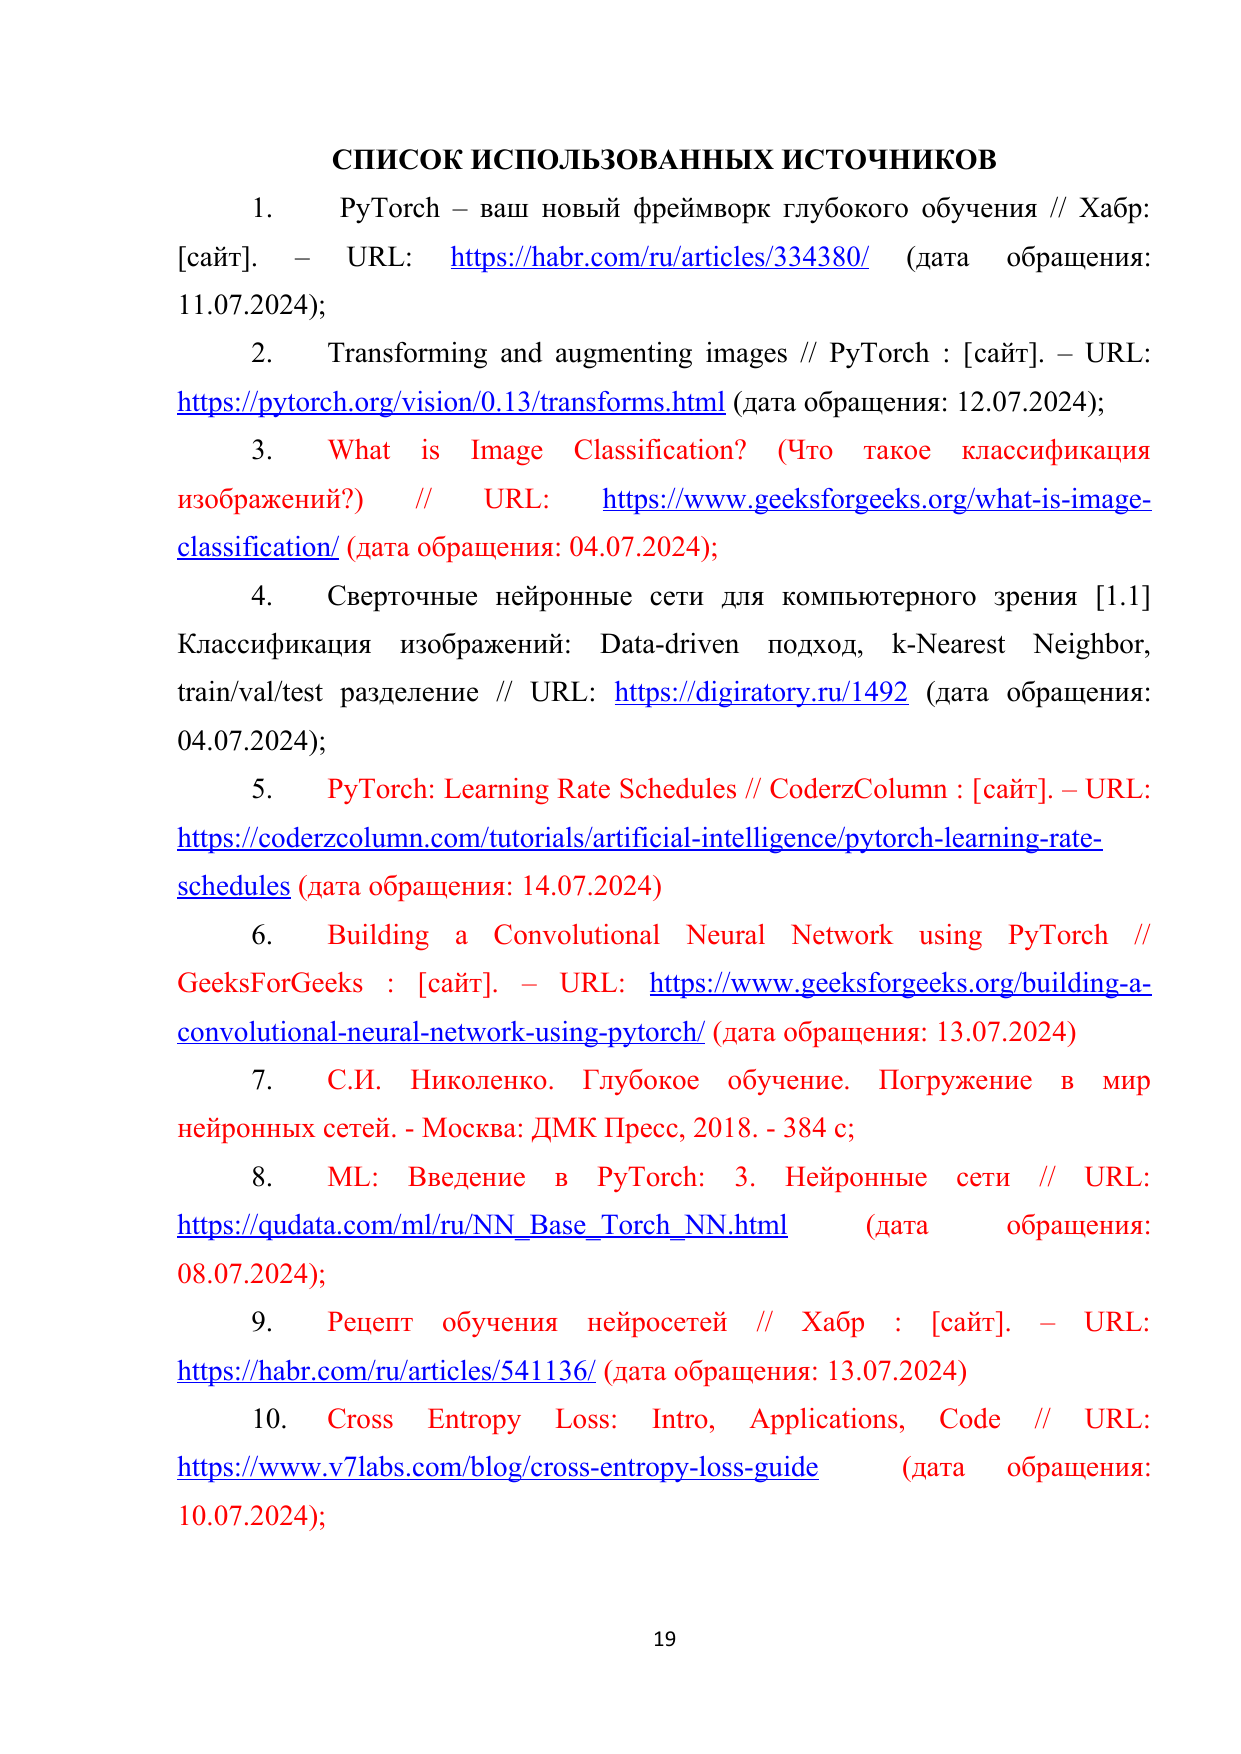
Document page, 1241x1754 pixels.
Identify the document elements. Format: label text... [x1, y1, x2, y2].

list Transforming and augmenting images // PyTorch : [сайт]. – URL: https://pytorch.org/vision/0.13/transforms.html (дата обращения: 12.07.2024); [177, 337, 1152, 417]
list Building a Convolutional Neural Network using PyTorch // GeeksForGeeks : [сайт]. – URL: https://www.geeksforgeeks.org/building-a-convolutional-neural-network-using-pytorch/ (дата обращения: 13.07.2024) [177, 918, 1152, 1047]
list What is Image Classification? (Что такое классификация изображений?) // URL: https://www.geeksforgeeks.org/what-is-image-classification/ (дата обращения: 04.07.2024); [177, 434, 1152, 563]
list Сверточные нейронные сети для компьютерного зрения [1.1] Классификация изображений: Data-driven подход, k-Nearest Neighbor, train/val/test разделение // URL: https://digiratory.ru/1492 (дата обращения: 04.07.2024); [177, 579, 1152, 757]
list PyTorch: Learning Rate Schedules // CoderzColumn : [сайт]. – URL: https://coderzcolumn.com/tutorials/artificial-intelligence/pytorch-learning-rate-schedules (дата обращения: 14.07.2024) [177, 773, 1152, 902]
list С.И. Николенко. Глубокое обучение. Погружение в мир нейронных сетей. - Москва: ДМК Пресс, 2018. - 384 с; [177, 1063, 1152, 1144]
subtitle СПИСОК ИСПОЛЬЗОВАННЫХ ИСТОЧНИКОВ [177, 143, 1152, 175]
list Cross Entropy Loss: Intro, Applications, Code // URL: https://www.v7labs.com/blog/cross-entropy-loss-guide (дата обращения: 10.07.2024); [177, 1402, 1152, 1532]
list Рецепт обучения нейросетей // Хабр : [сайт]. – URL: https://habr.com/ru/articles/541136/ (дата обращения: 13.07.2024) [177, 1306, 1152, 1386]
list PyTorch – ваш новый фреймворк глубокого обучения // Хабр: [сайт]. – URL: https://habr.com/ru/articles/334380/ (дата обращения: 11.07.2024); [177, 191, 1152, 321]
list ML: Введение в PyTorch: 3. Нейронные сети // URL: https://qudata.com/ml/ru/NN_Base_Torch_NN.html (дата обращения: 08.07.2024); [177, 1160, 1152, 1289]
